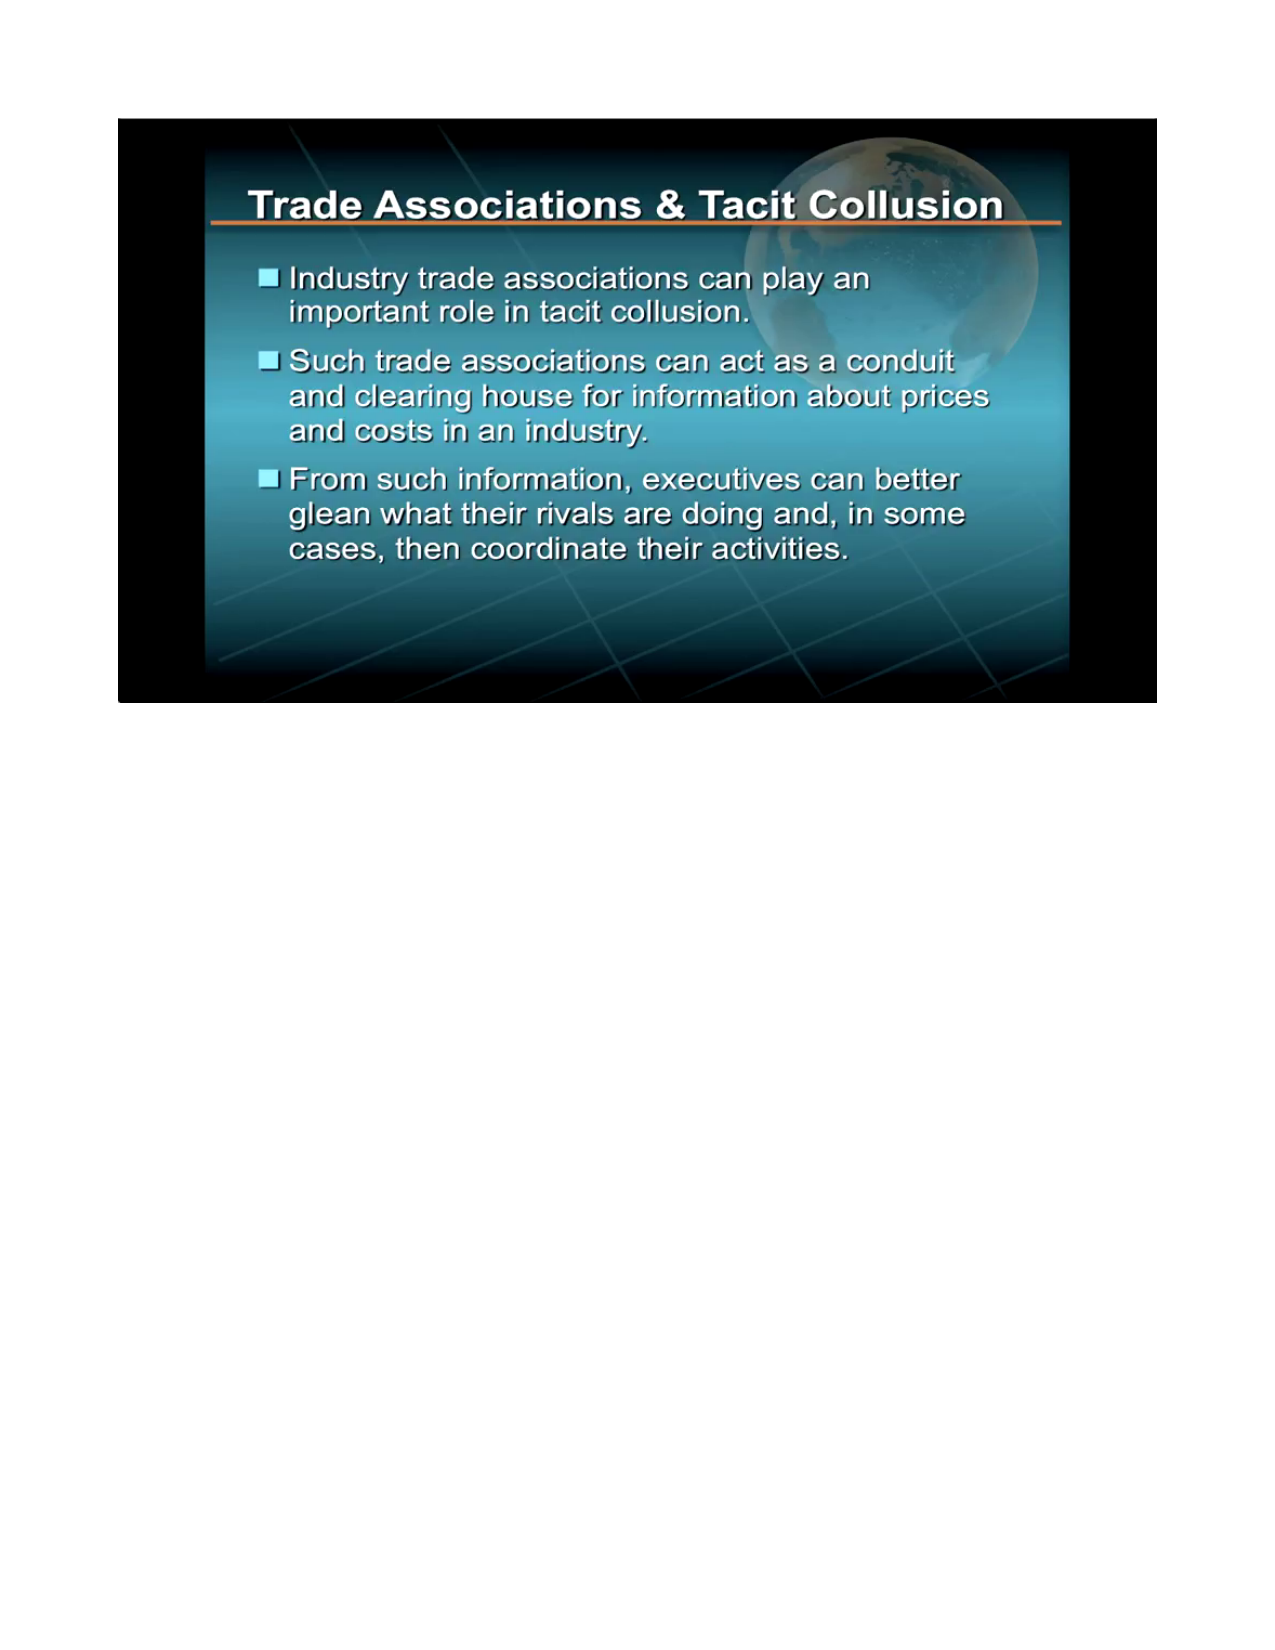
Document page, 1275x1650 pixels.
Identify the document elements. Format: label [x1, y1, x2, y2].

picture [118, 118, 1157, 703]
